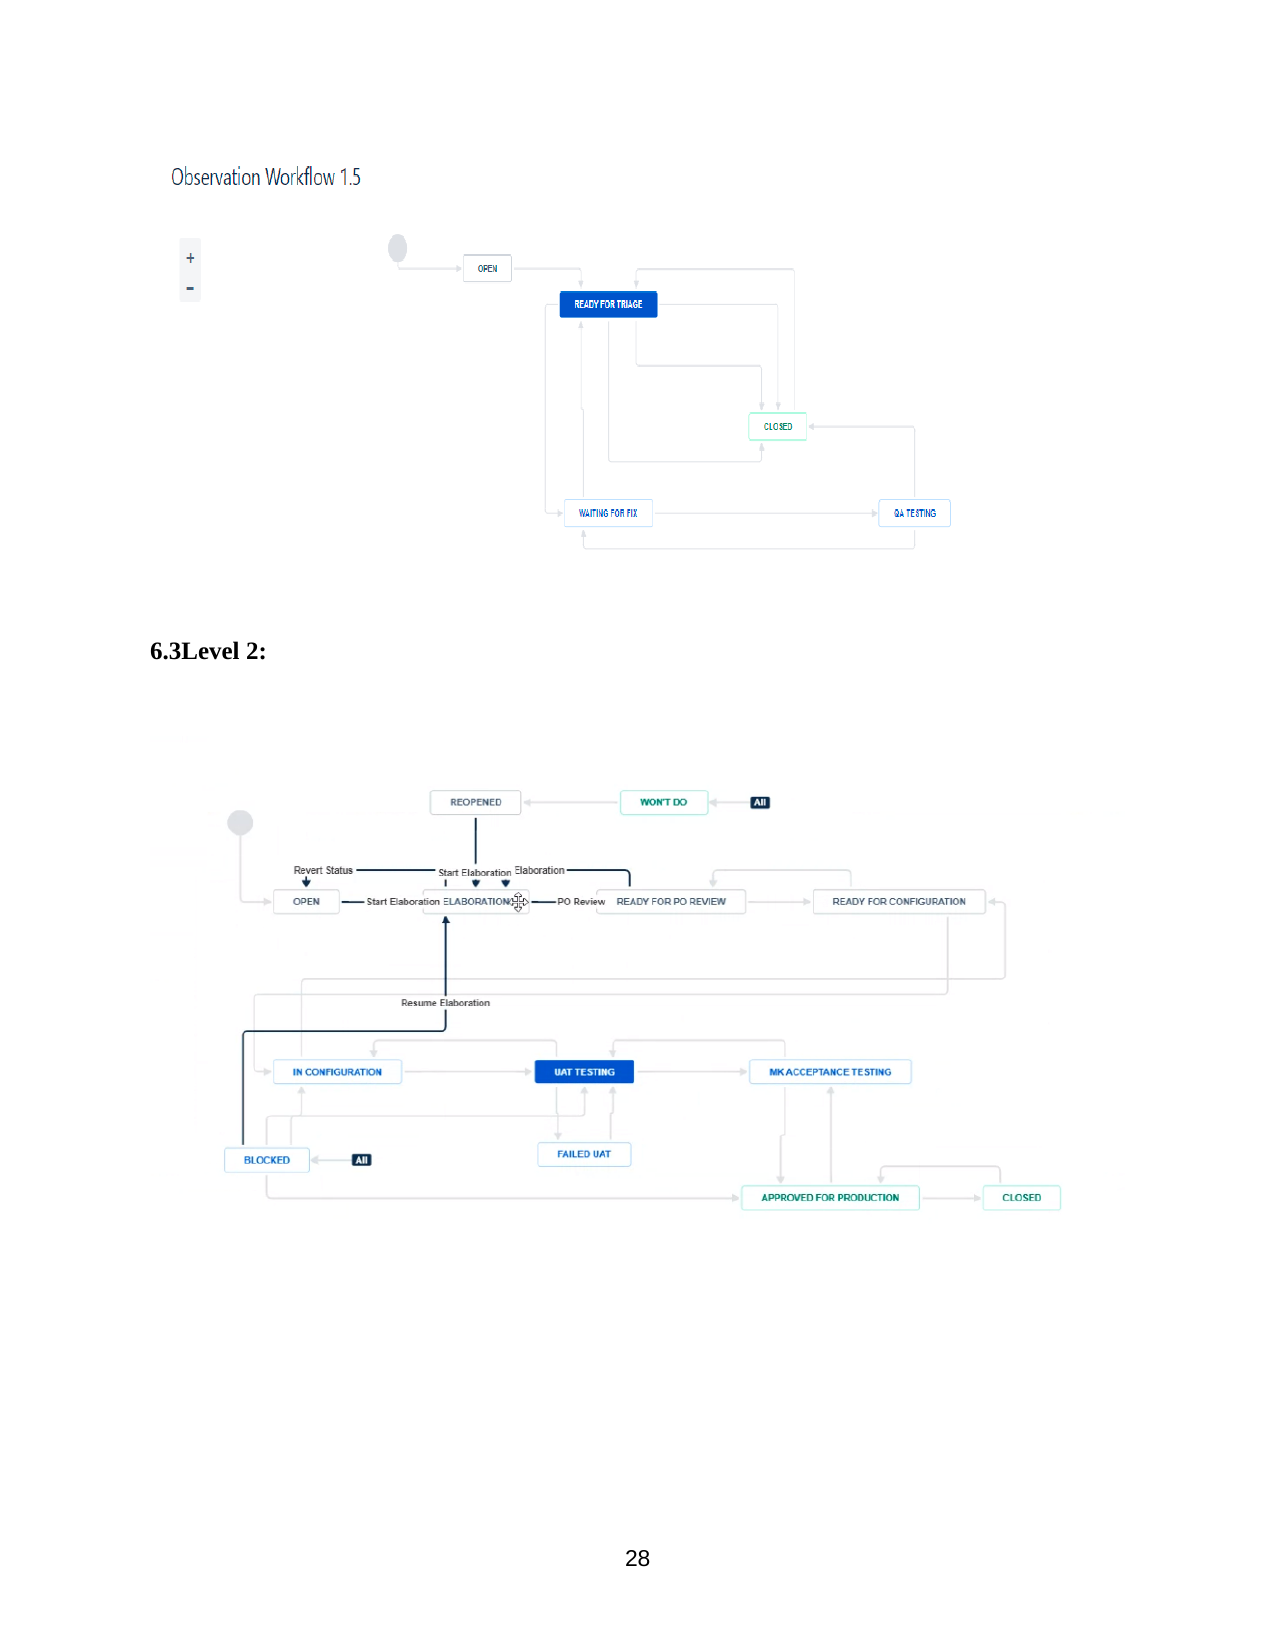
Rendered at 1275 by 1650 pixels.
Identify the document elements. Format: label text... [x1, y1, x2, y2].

picture [150, 736, 1125, 1228]
text 6.3Level 2: [150, 636, 1125, 664]
picture [150, 150, 1125, 580]
